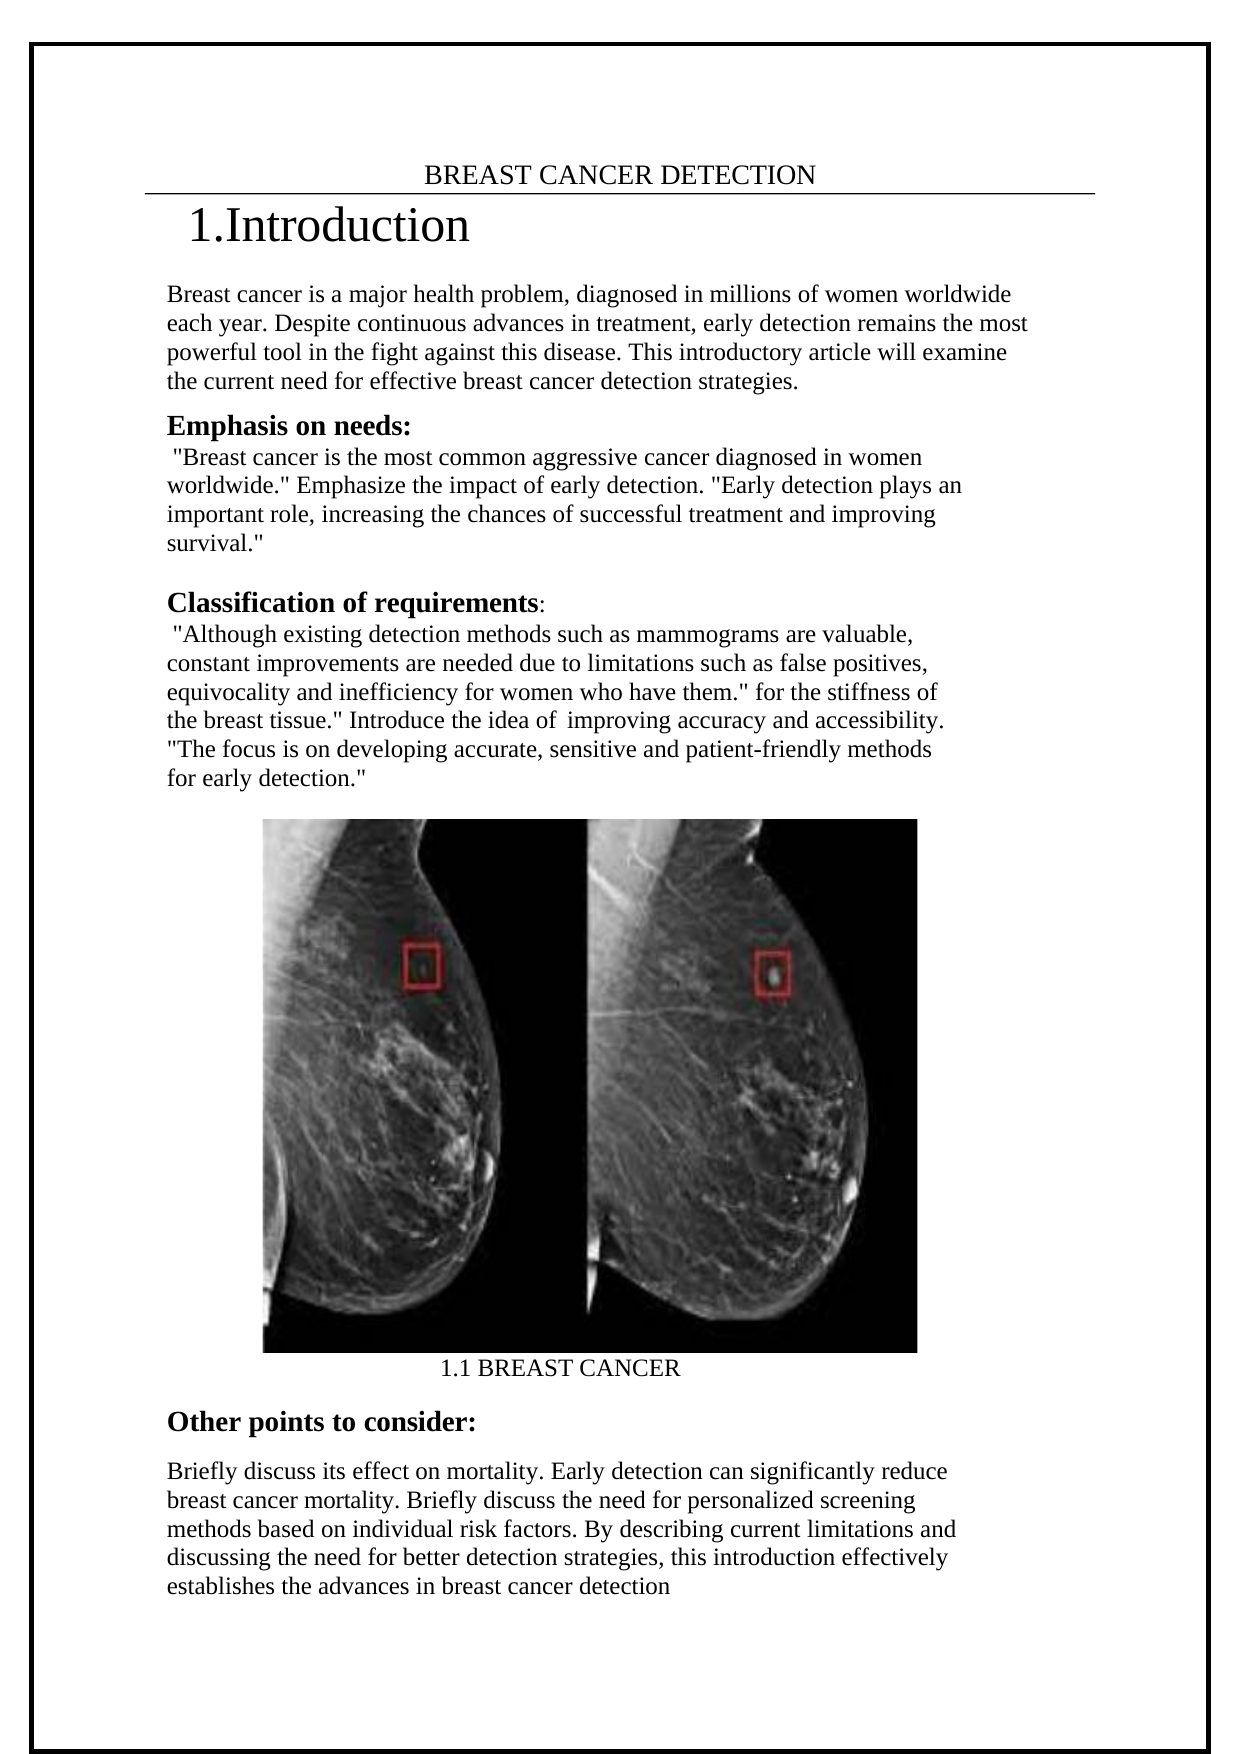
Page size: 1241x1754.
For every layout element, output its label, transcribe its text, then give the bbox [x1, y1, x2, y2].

text Breast cancer is a major health problem, diagnosed in millions of women worldwide each year. Despite continuous advances in treatment, early detection remains the most powerful tool in the fight against this disease. This introductory article will examine the current need for effective breast cancer detection strategies. [167, 279, 1030, 394]
text "Although existing detection methods such as mammograms are valuable, constant improvements are needed due to limitations such as false positives, equivocality and inefficiency for women who have them." for the stiffness of the breast tissue." Introduce the idea of improving accuracy and accessibility. "The focus is on developing accurate, sensitive and patient-friendly methods for early detection." [167, 619, 948, 792]
text Emphasis on needs: [167, 408, 1090, 442]
text Other points to consider: [167, 1404, 1090, 1437]
picture [262, 819, 918, 1353]
text Classification of requirements: [167, 586, 1090, 619]
subtitle Introduction [187, 195, 496, 252]
text "Breast cancer is the most common aggressive cancer diagnosed in women worldwide." Emphasize the impact of early detection. "Early detection plays an important role, increasing the chances of successful treatment and improving survival." [167, 442, 1017, 557]
text Briefly discuss its effect on mortality. Early detection can significantly reduce breast cancer mortality. Briefly discuss the need for personalized screening methods based on individual risk factors. By describing current limitations and discussing the need for better detection strategies, this introduction effectively establishes the advances in breast cancer detection [167, 1456, 976, 1600]
text BREAST CANCER DETECTION [150, 158, 1090, 191]
